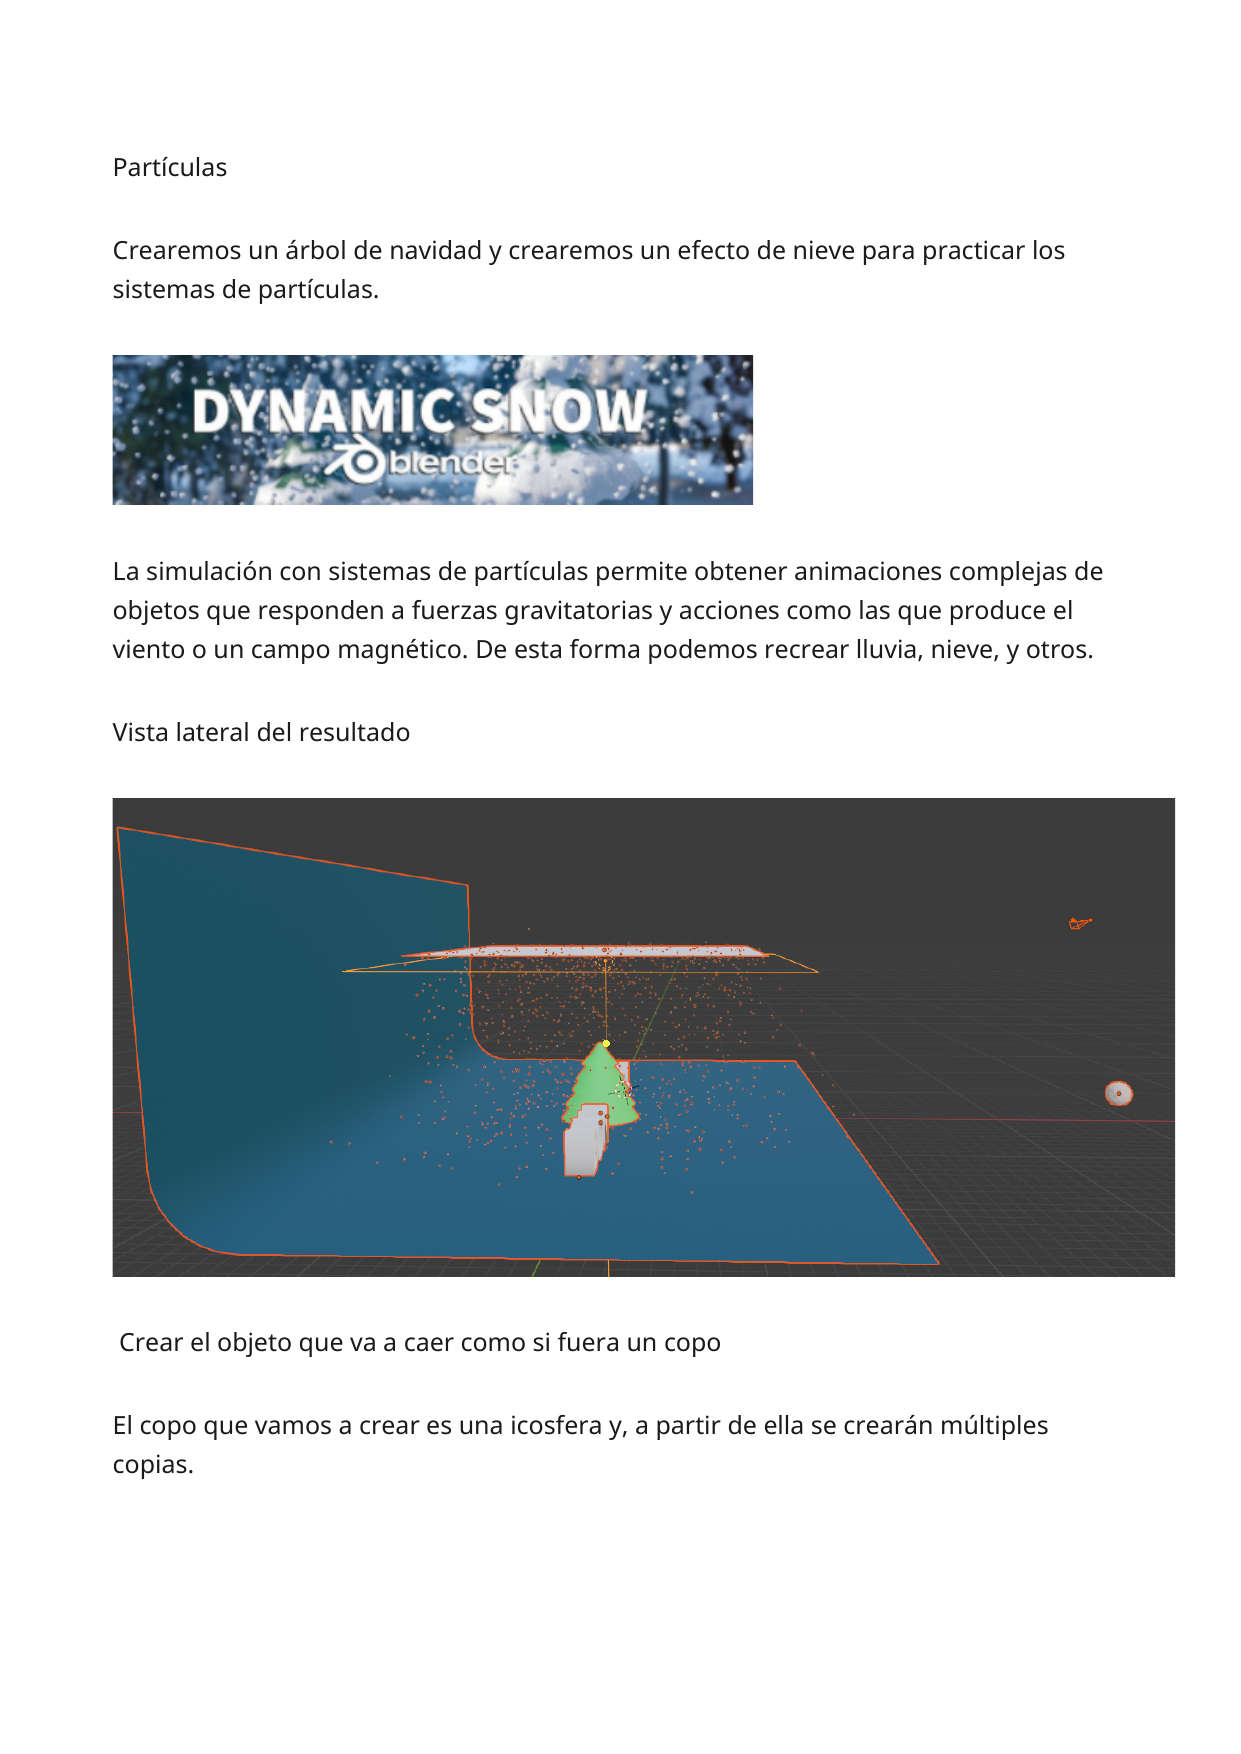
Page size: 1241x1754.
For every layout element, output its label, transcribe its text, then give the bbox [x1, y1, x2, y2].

text La simulación con sistemas de partículas permite obtener animaciones complejas de objetos que responden a fuerzas gravitatorias y acciones como las que produce el viento o un campo magnético. De esta forma podemos recrear lluvia, nieve, y otros. [112, 554, 1128, 666]
text Crearemos un árbol de navidad y crearemos un efecto de nieve para practicar los sistemas de partículas. [112, 233, 1128, 306]
picture [112, 798, 1175, 1277]
text Crear el objeto que va a caer como si fuera un copo [112, 1325, 1128, 1359]
picture [112, 355, 754, 505]
text Partículas [112, 150, 1128, 184]
text Vista lateral del resultado [112, 715, 1128, 749]
text El copo que vamos a crear es una icosfera y, a partir de ella se crearán múltiples copias. [112, 1408, 1128, 1481]
